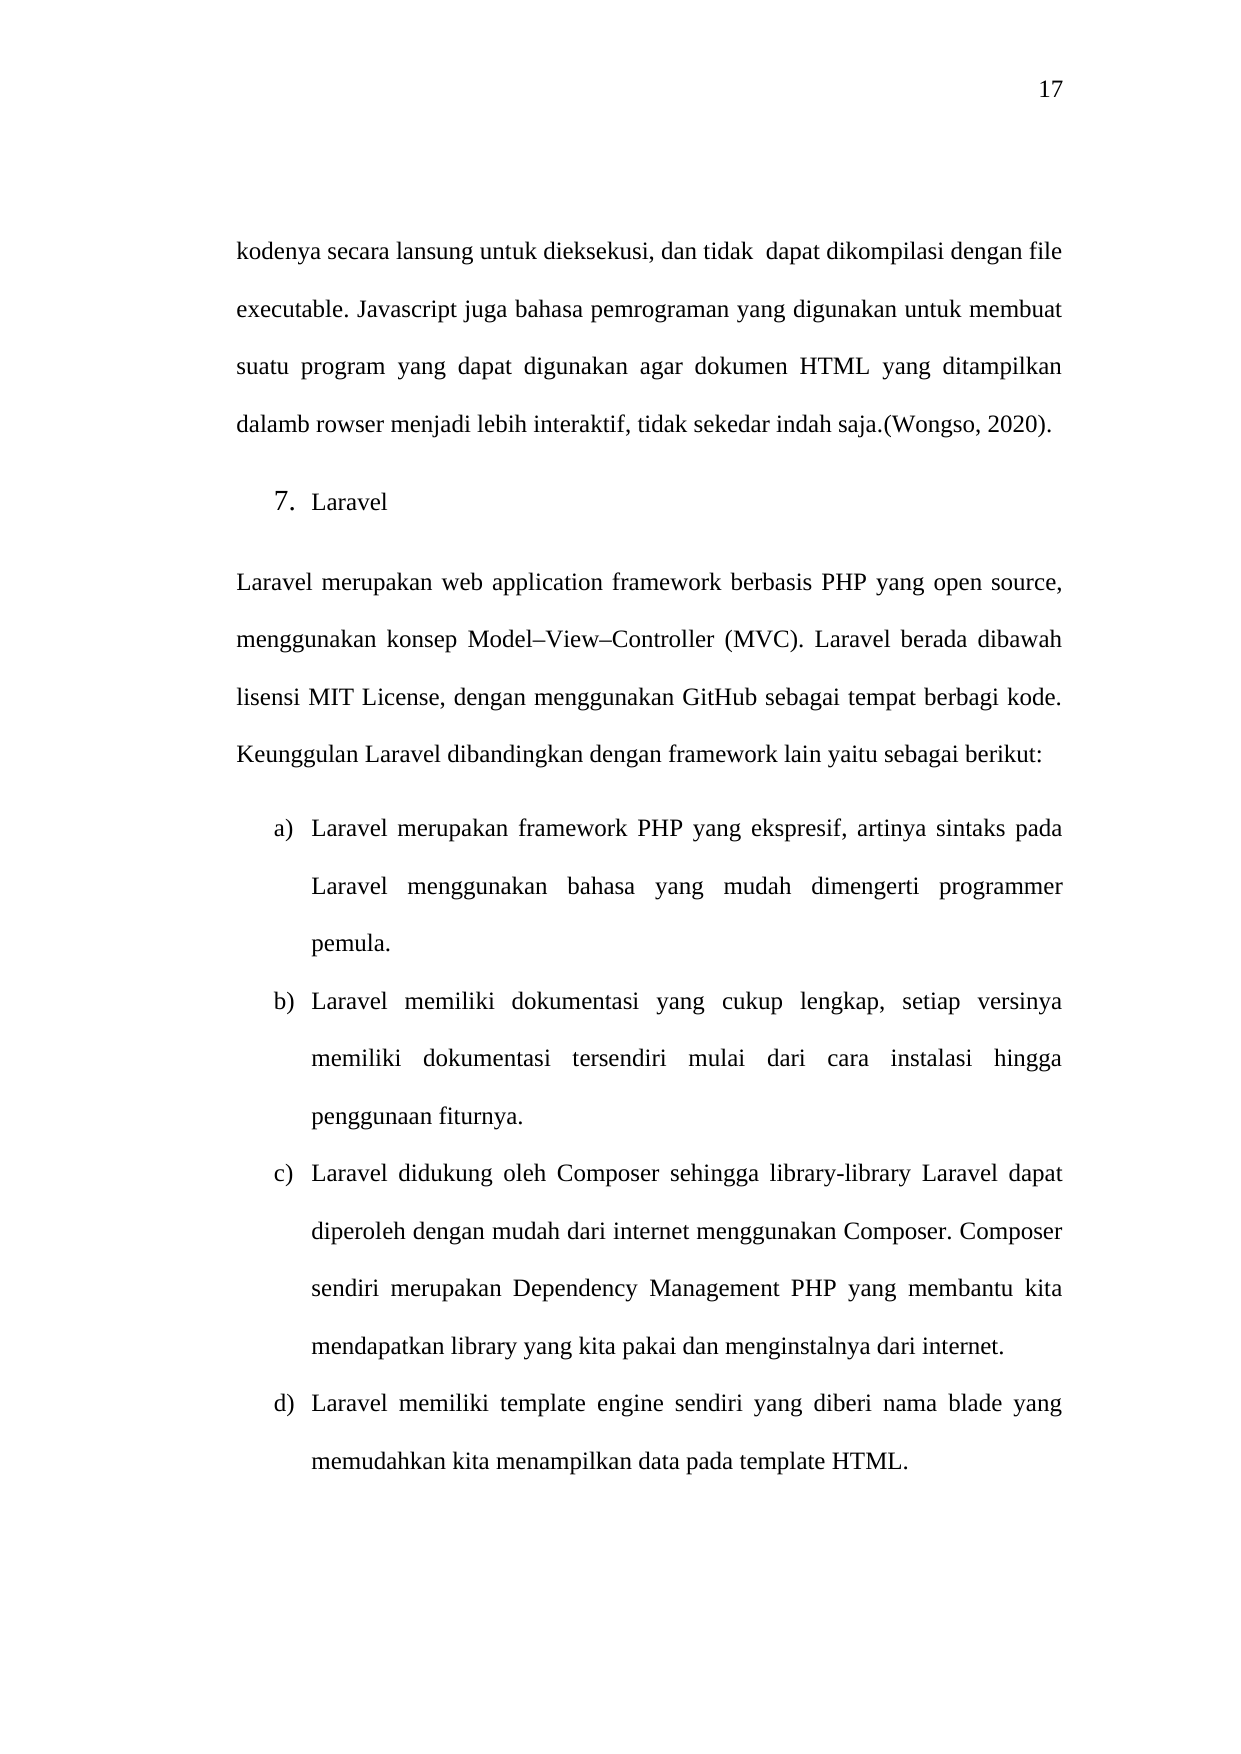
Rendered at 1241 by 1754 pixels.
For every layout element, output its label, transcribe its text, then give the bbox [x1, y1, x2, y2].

list Laravel memiliki template engine sendiri yang diberi nama blade yang memudahkan kita menampilkan data pada template HTML. [274, 1388, 1063, 1474]
list Laravel didukung oleh Composer sehingga library-library Laravel dapat diperoleh dengan mudah dari internet menggunakan Composer. Composer sendiri merupakan Dependency Management PHP yang membantu kita mendapatkan library yang kita pakai dan menginstalnya dari internet. [274, 1158, 1063, 1359]
text Laravel merupakan web application framework berbasis PHP yang open source, menggunakan konsep Model–View–Controller (MVC). Laravel berada dibawah lisensi MIT License, dengan menggunakan GitHub sebagai tempat berbagi kode. Keunggulan Laravel dibandingkan dengan framework lain yaitu sebagai berikut: [236, 567, 1063, 768]
list Laravel merupakan framework PHP yang ekspresif, artinya sintaks pada Laravel menggunakan bahasa yang mudah dimengerti programmer pemula. [274, 813, 1063, 957]
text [236, 236, 1063, 437]
list Laravel memiliki dokumentasi yang cukup lengkap, setiap versinya memiliki dokumentasi tersendiri mulai dari cara instalasi hingga penggunaan fiturnya. [274, 986, 1063, 1129]
list Laravel [274, 483, 1063, 516]
